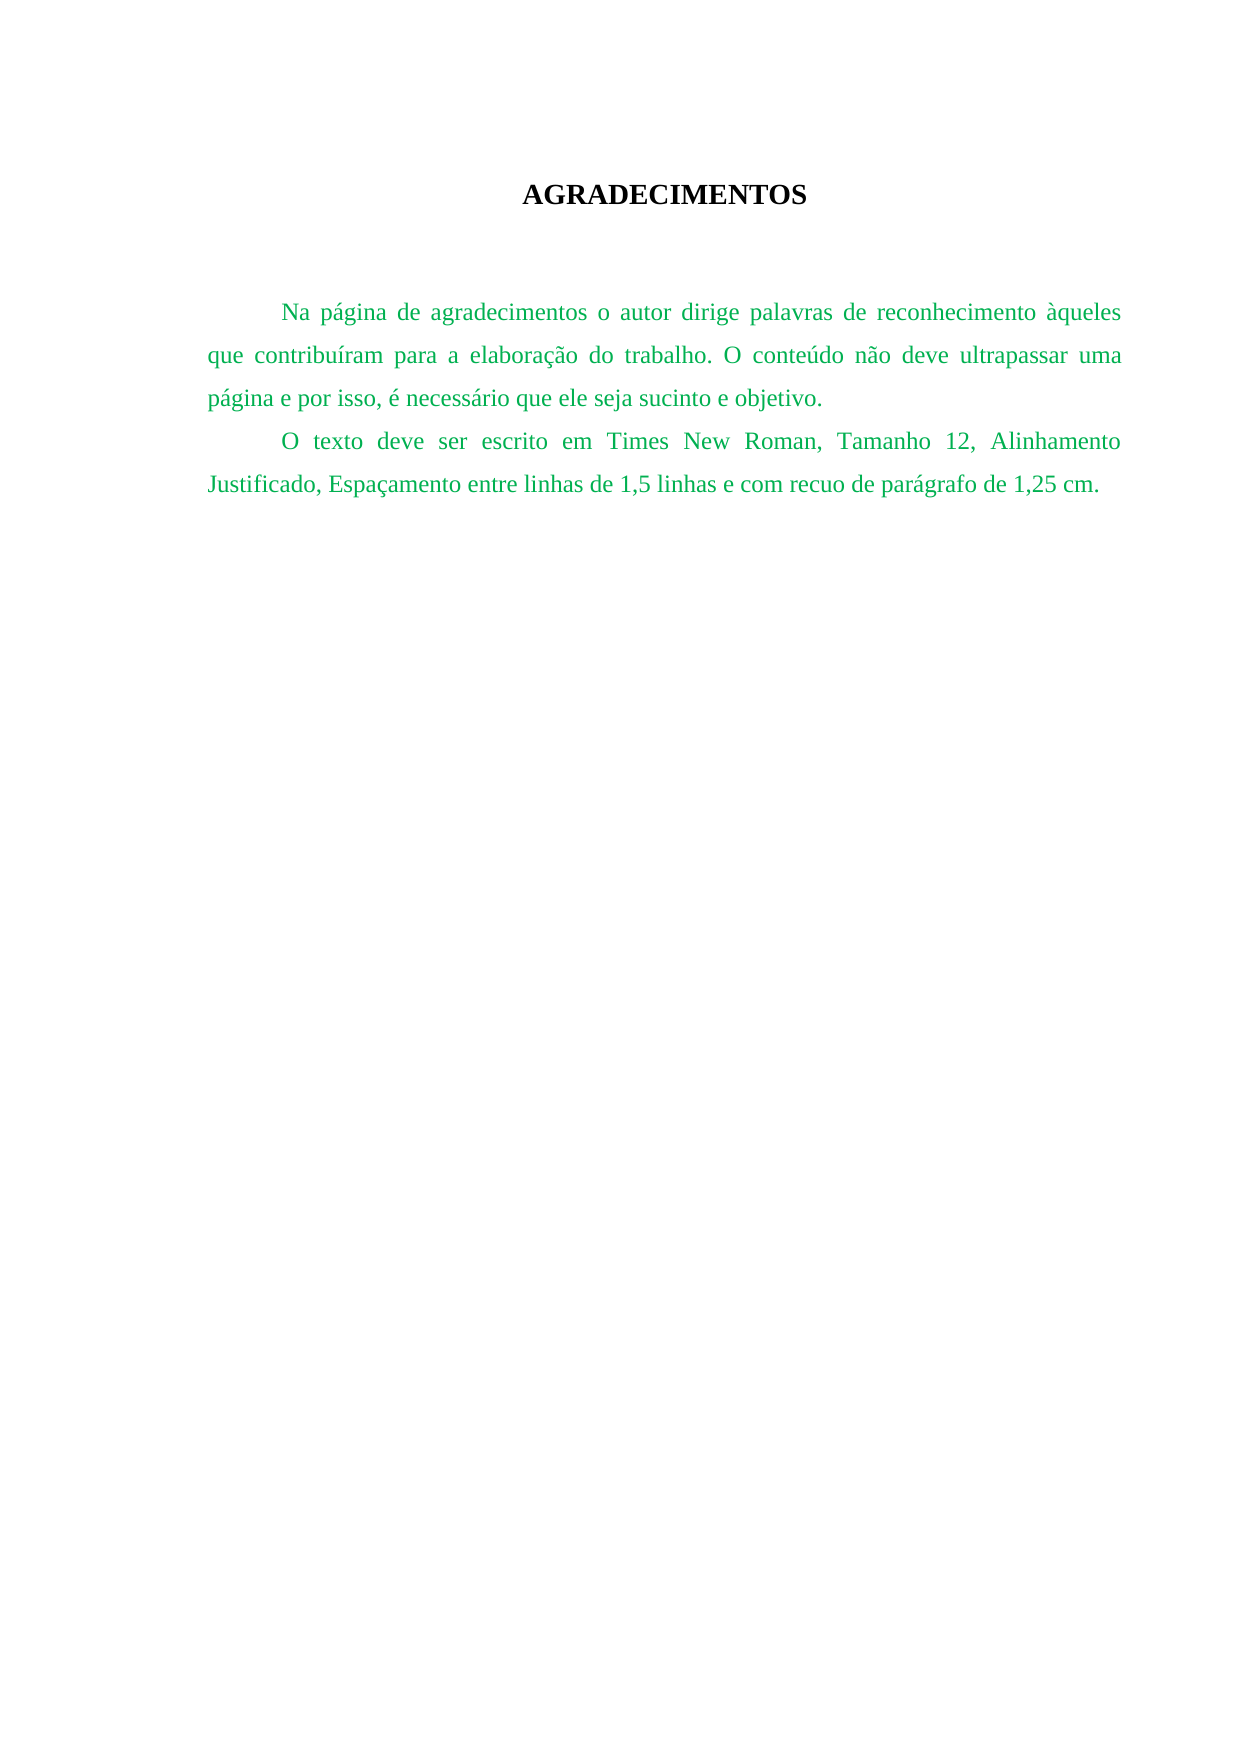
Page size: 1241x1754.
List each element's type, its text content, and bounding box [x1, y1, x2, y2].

text O texto deve ser escrito em Times New Roman, Tamanho 12, Alinhamento Justificado, Espaçamento entre linhas de 1,5 linhas e com recuo de parágrafo de 1,25 cm. [207, 426, 1122, 498]
text AGRADECIMENTOS [207, 177, 1122, 211]
text Na página de agradecimentos o autor dirige palavras de reconhecimento àqueles que contribuíram para a elaboração do trabalho. O conteúdo não deve ultrapassar uma página e por isso, é necessário que ele seja sucinto e objetivo. [207, 297, 1122, 412]
